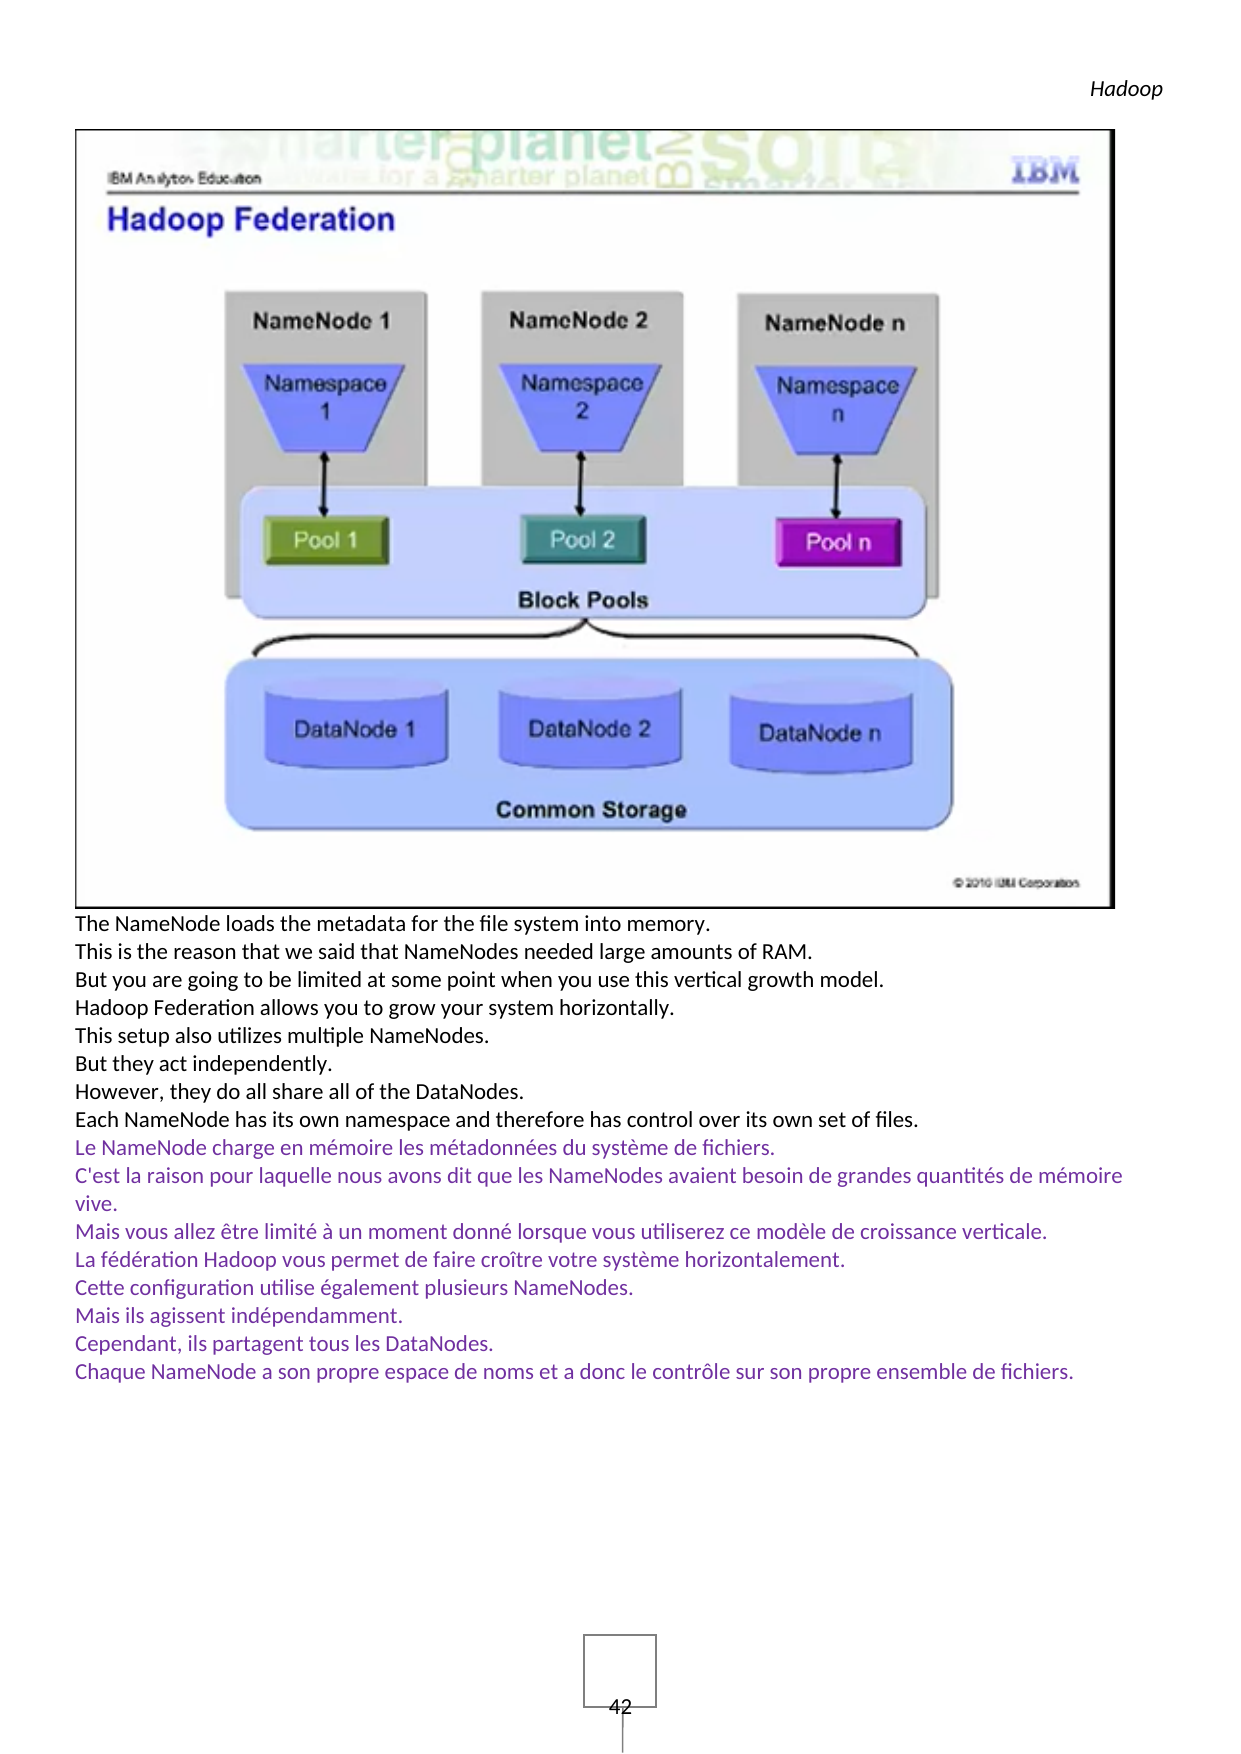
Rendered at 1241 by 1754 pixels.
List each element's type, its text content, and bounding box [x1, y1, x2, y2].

picture [75, 129, 1116, 909]
text However, they do all share all of the DataNodes. [75, 1077, 1165, 1105]
text Mais ils agissent indépendamment. [75, 1301, 1165, 1329]
text But you are going to be limited at some point when you use this vertical growth model. [75, 965, 1165, 993]
text Hadoop Federation allows you to grow your system horizontally. [75, 993, 1165, 1021]
text Le NameNode charge en mémoire les métadonnées du système de fichiers. [75, 1133, 1165, 1161]
text But they act independently. [75, 1049, 1165, 1077]
text This setup also utilizes multiple NameNodes. [75, 1021, 1165, 1049]
text The NameNode loads the metadata for the file system into memory. [75, 909, 1165, 937]
text C'est la raison pour laquelle nous avons dit que les NameNodes avaient besoin de grandes quantités de mémoire vive. [75, 1161, 1165, 1217]
text Mais vous allez être limité à un moment donné lorsque vous utiliserez ce modèle de croissance verticale. [75, 1217, 1165, 1245]
text Chaque NameNode a son propre espace de noms et a donc le contrôle sur son propre ensemble de fichiers. [75, 1357, 1165, 1385]
text La fédération Hadoop vous permet de faire croître votre système horizontalement. [75, 1245, 1165, 1273]
text Cette configuration utilise également plusieurs NameNodes. [75, 1273, 1165, 1301]
text Cependant, ils partagent tous les DataNodes. [75, 1329, 1165, 1357]
text This is the reason that we said that NameNodes needed large amounts of RAM. [75, 937, 1165, 965]
text Each NameNode has its own namespace and therefore has control over its own set of files. [75, 1105, 1165, 1133]
